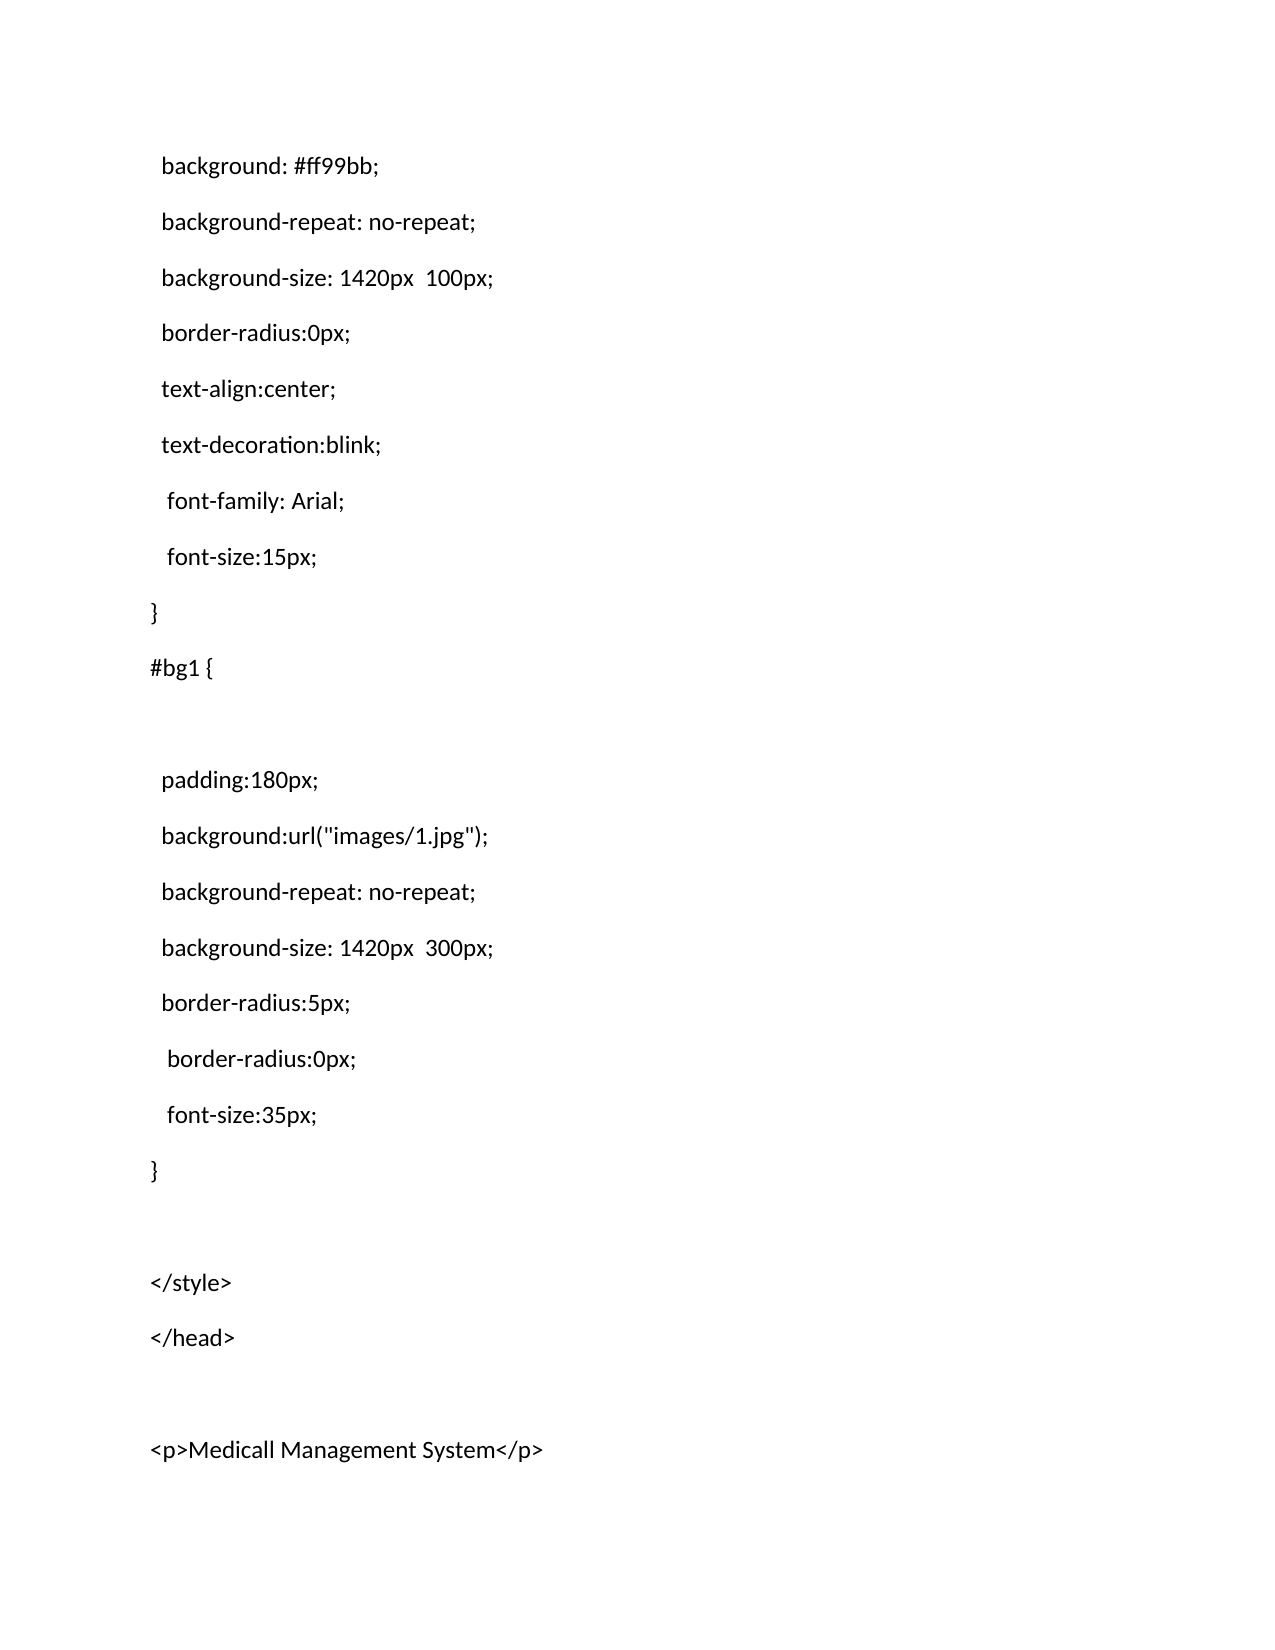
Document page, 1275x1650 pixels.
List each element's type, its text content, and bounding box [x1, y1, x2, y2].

text text-decoration:blink; [150, 429, 1125, 460]
text background-repeat: no-repeat; [150, 206, 1125, 236]
text </style> [150, 1267, 1125, 1297]
text </head> [150, 1322, 1125, 1353]
text background-repeat: no-repeat; [150, 876, 1125, 906]
text background: #ff99bb; [150, 150, 1125, 181]
text } [150, 1155, 1125, 1186]
text font-size:15px; [150, 541, 1125, 571]
text #bg1 { [150, 652, 1125, 683]
text background:url("images/1.jpg"); [150, 820, 1125, 851]
text font-size:35px; [150, 1099, 1125, 1130]
text font-family: Arial; [150, 485, 1125, 516]
text <p>Medicall Management System</p> [150, 1434, 1125, 1465]
text padding:180px; [150, 764, 1125, 795]
text background-size: 1420px 100px; [150, 262, 1125, 292]
text background-size: 1420px 300px; [150, 932, 1125, 962]
text border-radius:5px; [150, 987, 1125, 1018]
text } [150, 597, 1125, 627]
text border-radius:0px; [150, 1043, 1125, 1074]
text border-radius:0px; [150, 317, 1125, 348]
text text-align:center; [150, 373, 1125, 404]
